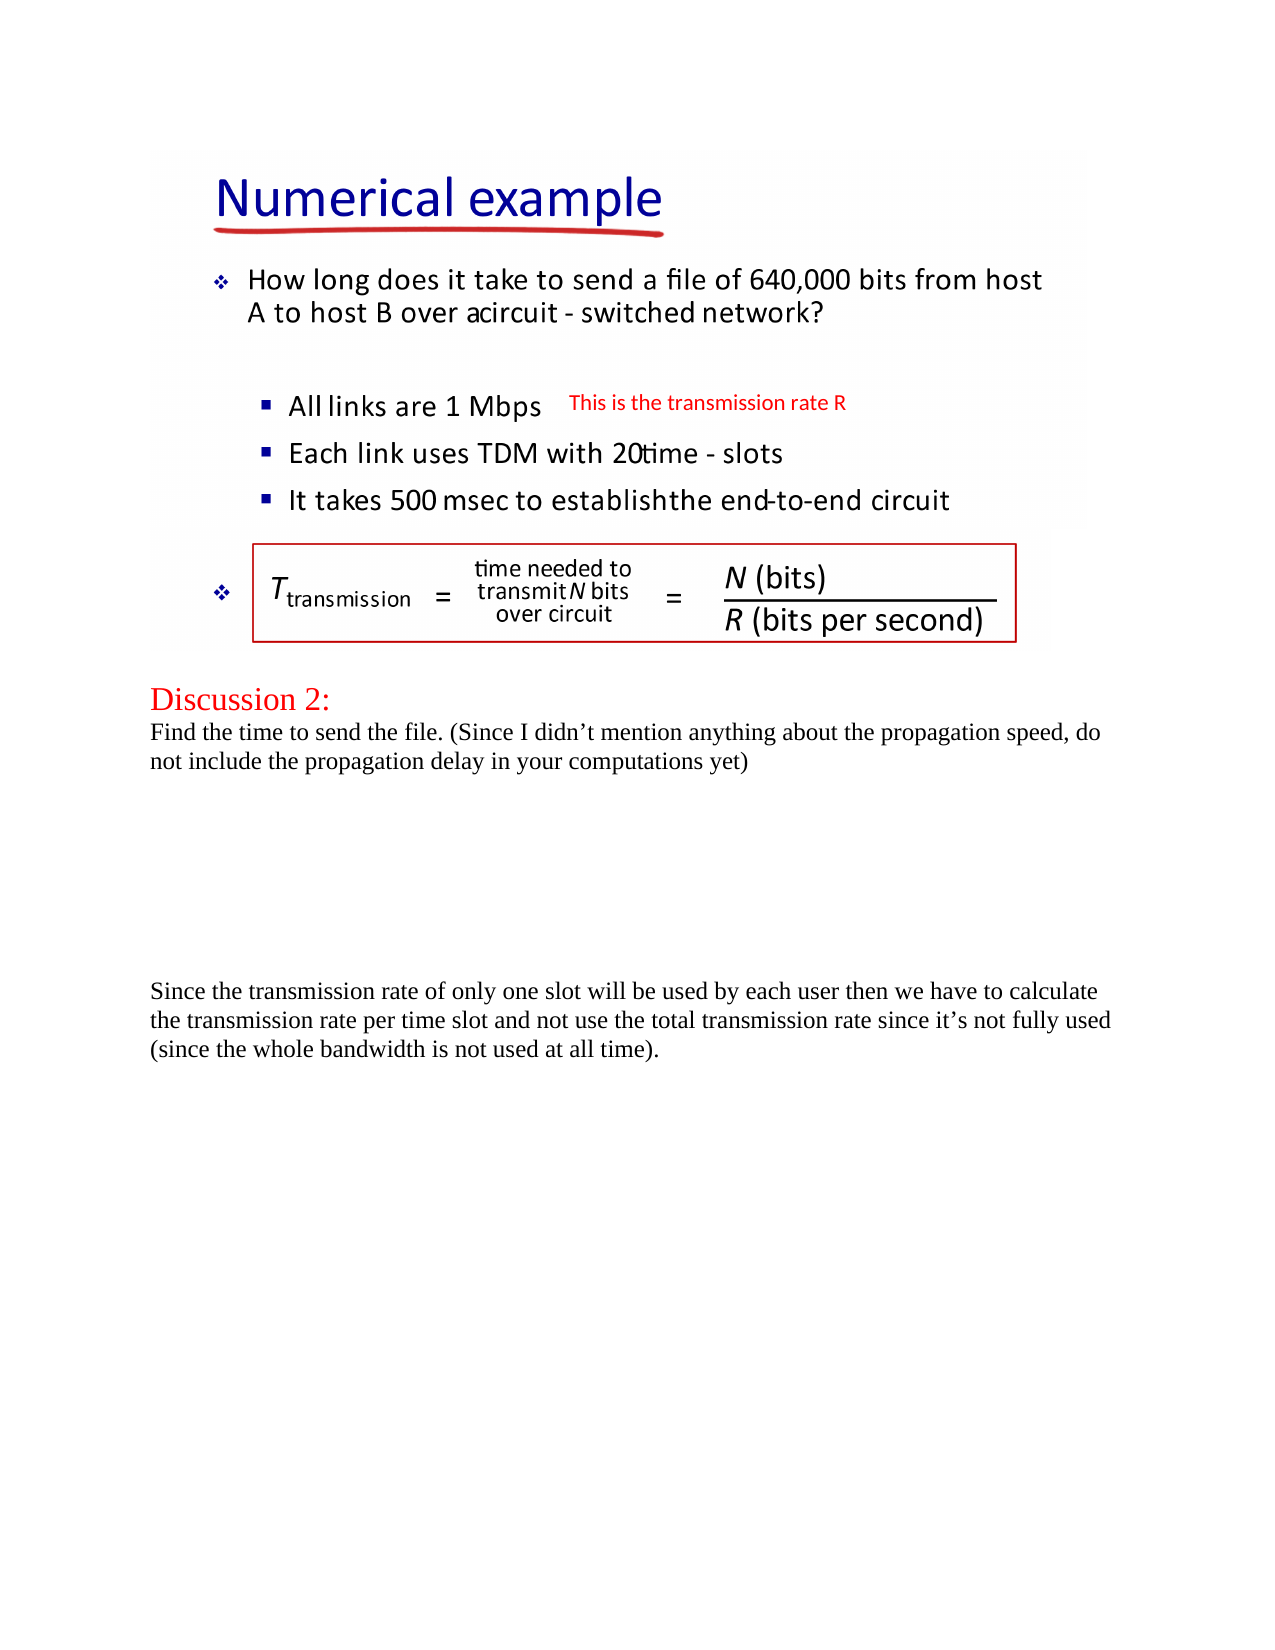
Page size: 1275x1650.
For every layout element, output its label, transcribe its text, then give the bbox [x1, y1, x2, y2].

picture [150, 150, 1088, 651]
text Find the time to send the file. (Since I didn’t mention anything about the propagation speed, do not include the propagation delay in your computations yet) [150, 717, 1125, 775]
text Since the transmission rate of only one slot will be used by each user then we have to calculate the transmission rate per time slot and not use the total transmission rate since it’s not fully used (since the whole bandwidth is not used at all time). [150, 976, 1125, 1062]
text Discussion 2: [150, 679, 1125, 717]
